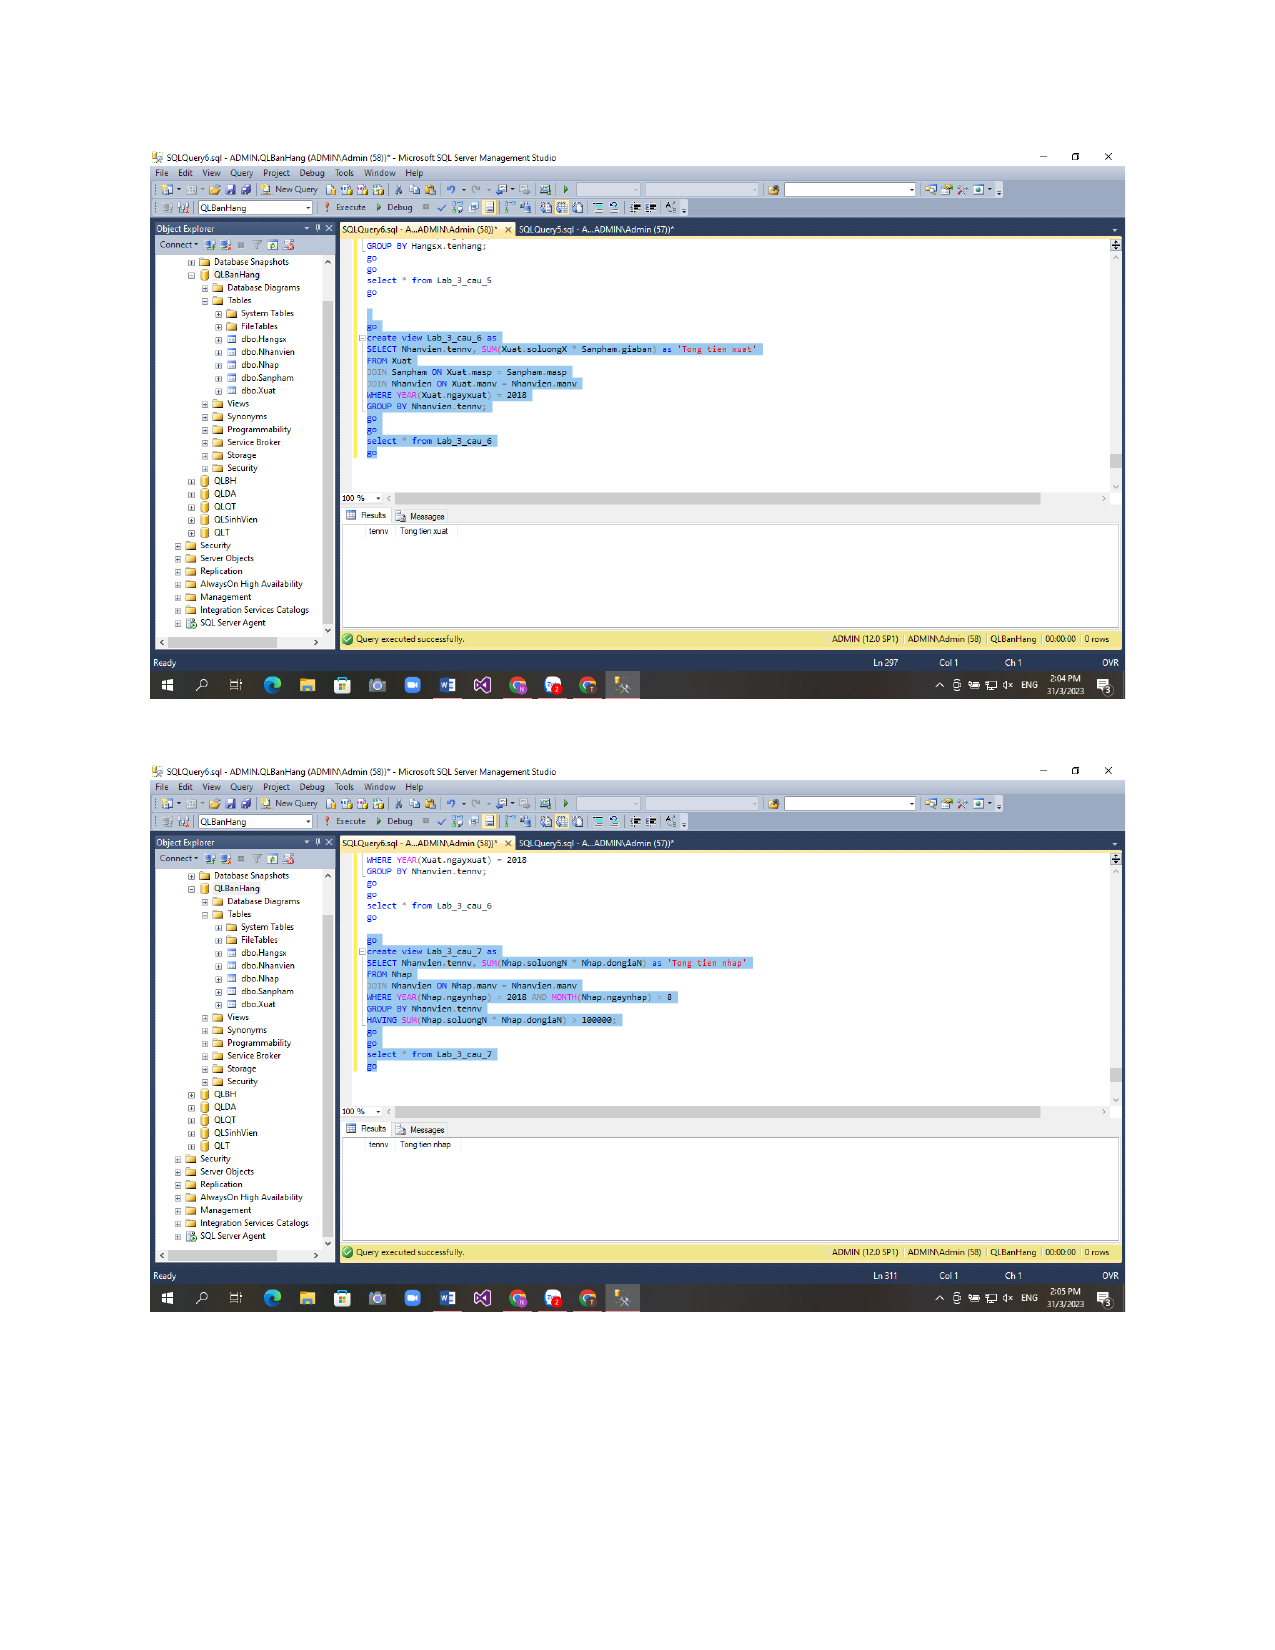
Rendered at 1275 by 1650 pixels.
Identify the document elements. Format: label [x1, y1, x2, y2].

picture [150, 763, 1125, 1312]
picture [150, 150, 1125, 699]
